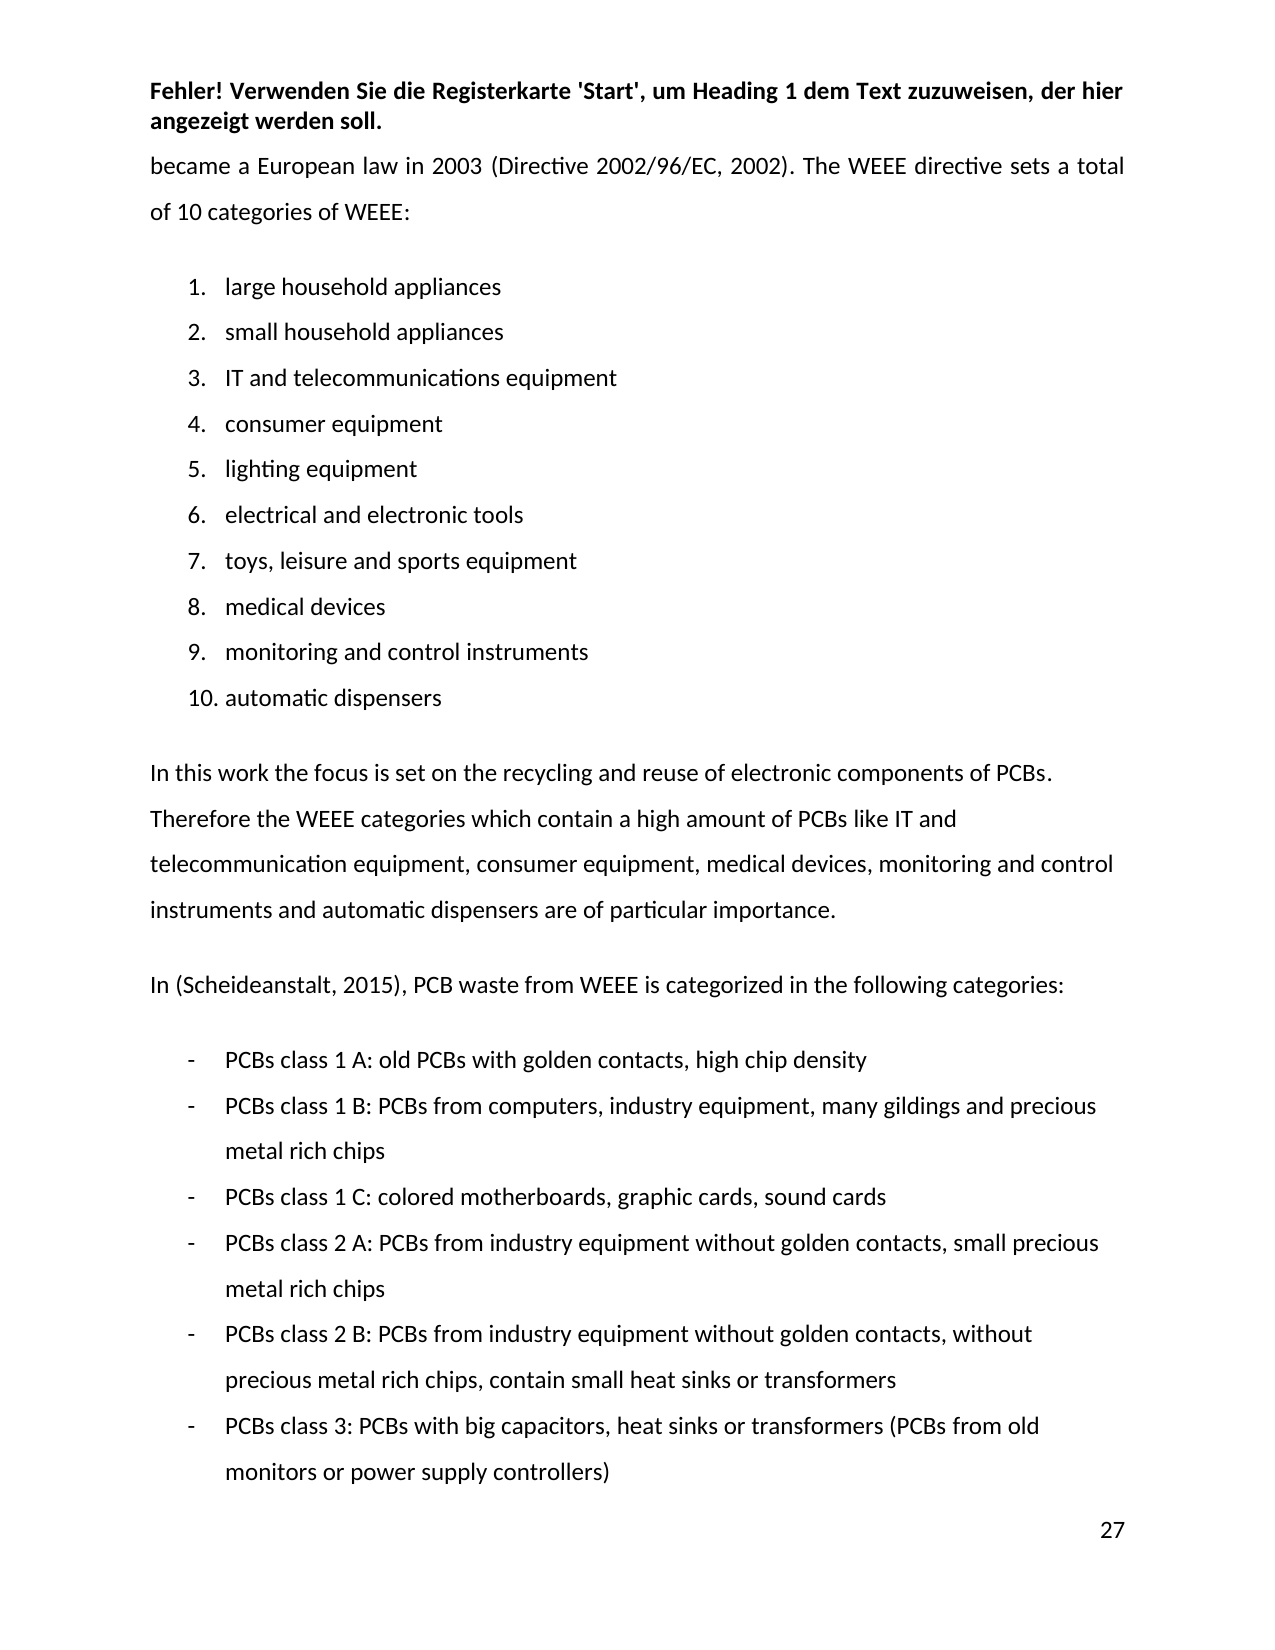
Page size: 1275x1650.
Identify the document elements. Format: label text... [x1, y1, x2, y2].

list toys, leisure and sports equipment [187, 545, 1125, 576]
list small household appliances [187, 316, 1125, 347]
list electrical and electronic tools [187, 499, 1125, 530]
list monitoring and control instruments [187, 636, 1125, 667]
list PCBs class 3: PCBs with big capacitors, heat sinks or transformers (PCBs from old monitors or power supply controllers) [187, 1410, 1125, 1486]
text In this work the focus is set on the recycling and reuse of electronic components of PCBs. Therefore the WEEE categories which contain a high amount of PCBs like IT and telecommunication equipment, consumer equipment, medical devices, monitoring and control instruments and automatic dispensers are of particular importance. [150, 757, 1125, 925]
text In , PCB waste from WEEE is categorized in the following categories: [150, 969, 1125, 1000]
list PCBs class 1 C: colored motherboards, graphic cards, sound cards [187, 1181, 1125, 1212]
list IT and telecommunications equipment [187, 362, 1125, 393]
list PCBs class 2 B: PCBs from industry equipment without golden contacts, without precious metal rich chips, contain small heat sinks or transformers [187, 1318, 1125, 1395]
list lighting equipment [187, 453, 1125, 484]
list consumer equipment [187, 408, 1125, 438]
list automatic dispensers [187, 682, 1125, 713]
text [150, 150, 1125, 226]
list PCBs class 1 B: PCBs from computers, industry equipment, many gildings and precious metal rich chips [187, 1090, 1125, 1166]
list medical devices [187, 591, 1125, 621]
list PCBs class 2 A: PCBs from industry equipment without golden contacts, small precious metal rich chips [187, 1227, 1125, 1303]
list PCBs class 1 A: old PCBs with golden contacts, high chip density [187, 1044, 1125, 1074]
list large household appliances [187, 271, 1125, 301]
